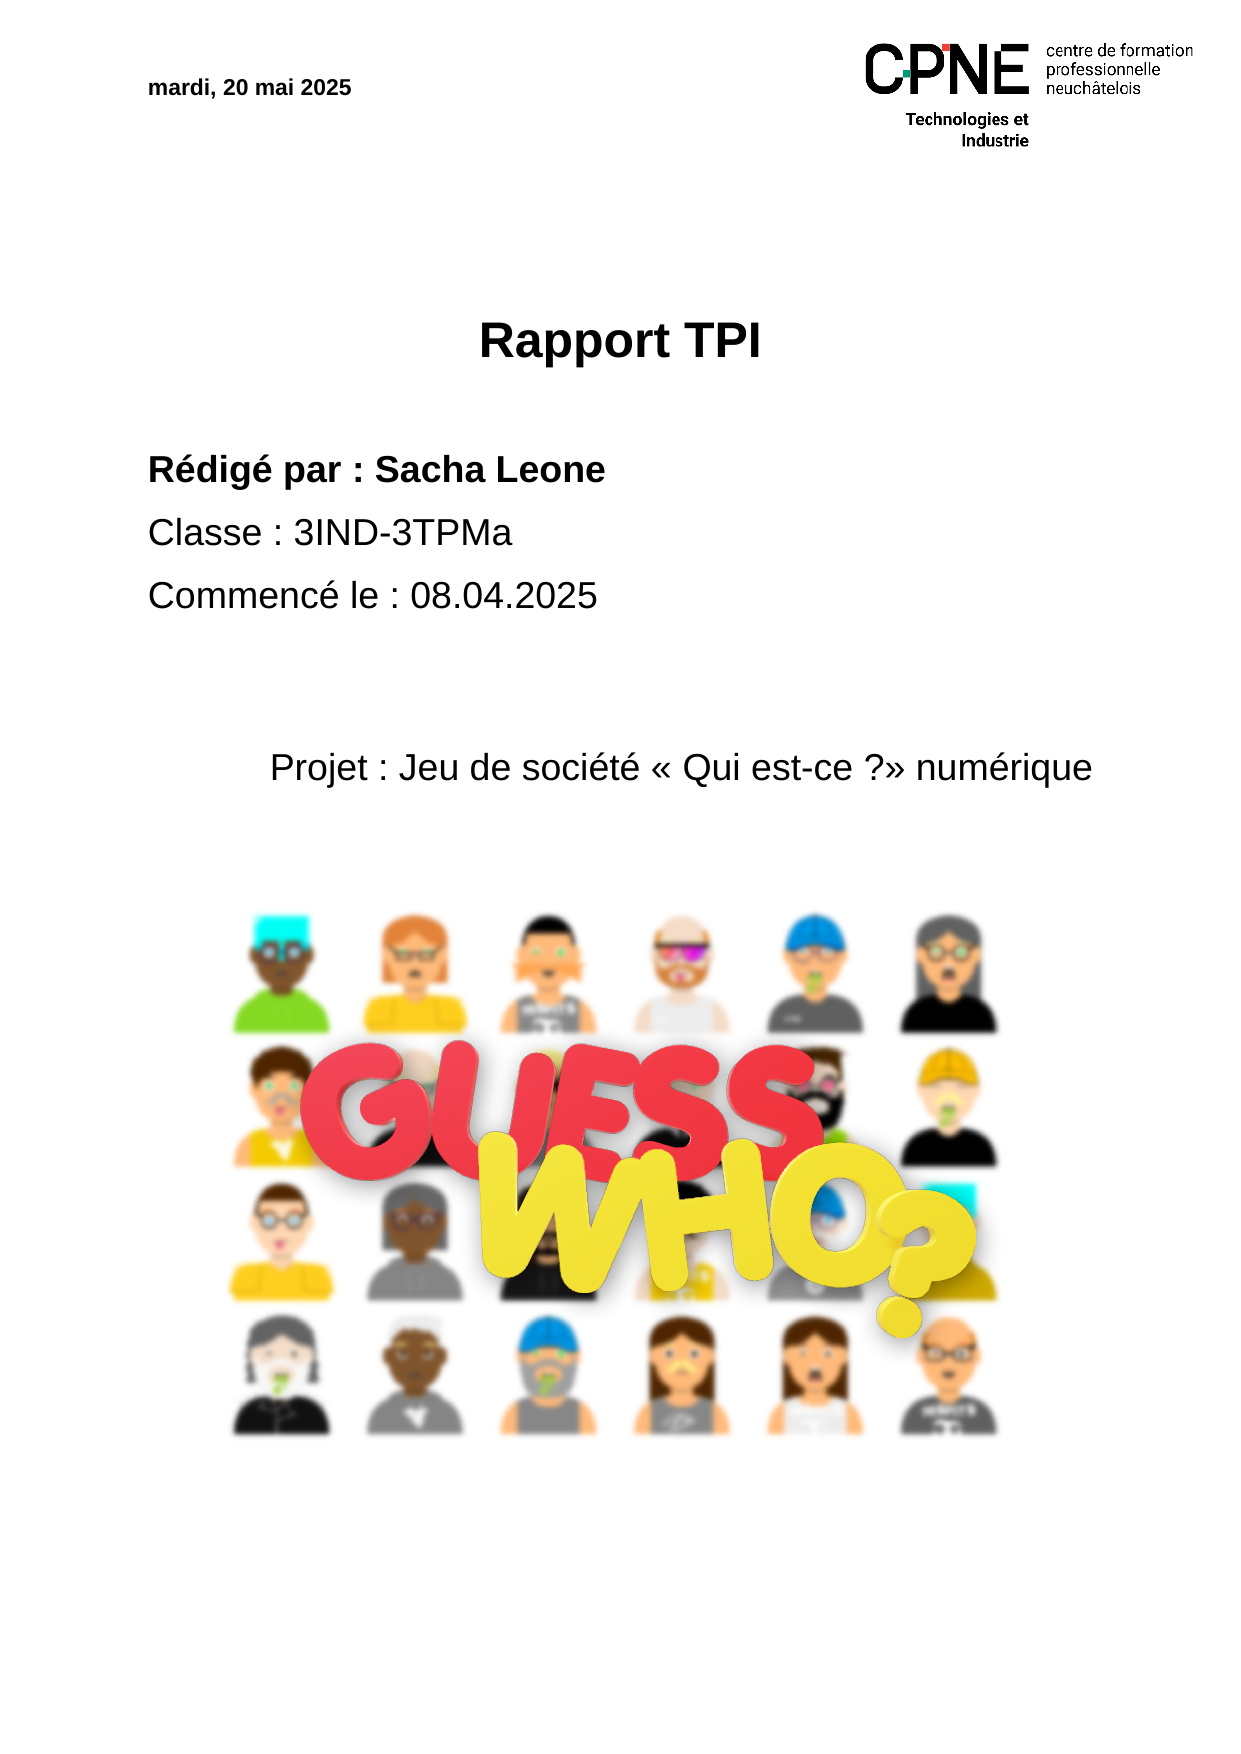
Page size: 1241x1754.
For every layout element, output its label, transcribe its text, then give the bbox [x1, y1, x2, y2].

text Classe : 3IND-3TPMa [148, 510, 1093, 553]
picture [218, 896, 1022, 1451]
text Projet : Jeu de société « Qui est-ce ?» numérique [148, 745, 1093, 788]
text Rapport TPI [148, 310, 1093, 368]
picture [865, 43, 1193, 147]
text Commencé le : 08.04.2025 [148, 574, 1093, 617]
text Rédigé par : Sacha Leone [148, 447, 1093, 490]
